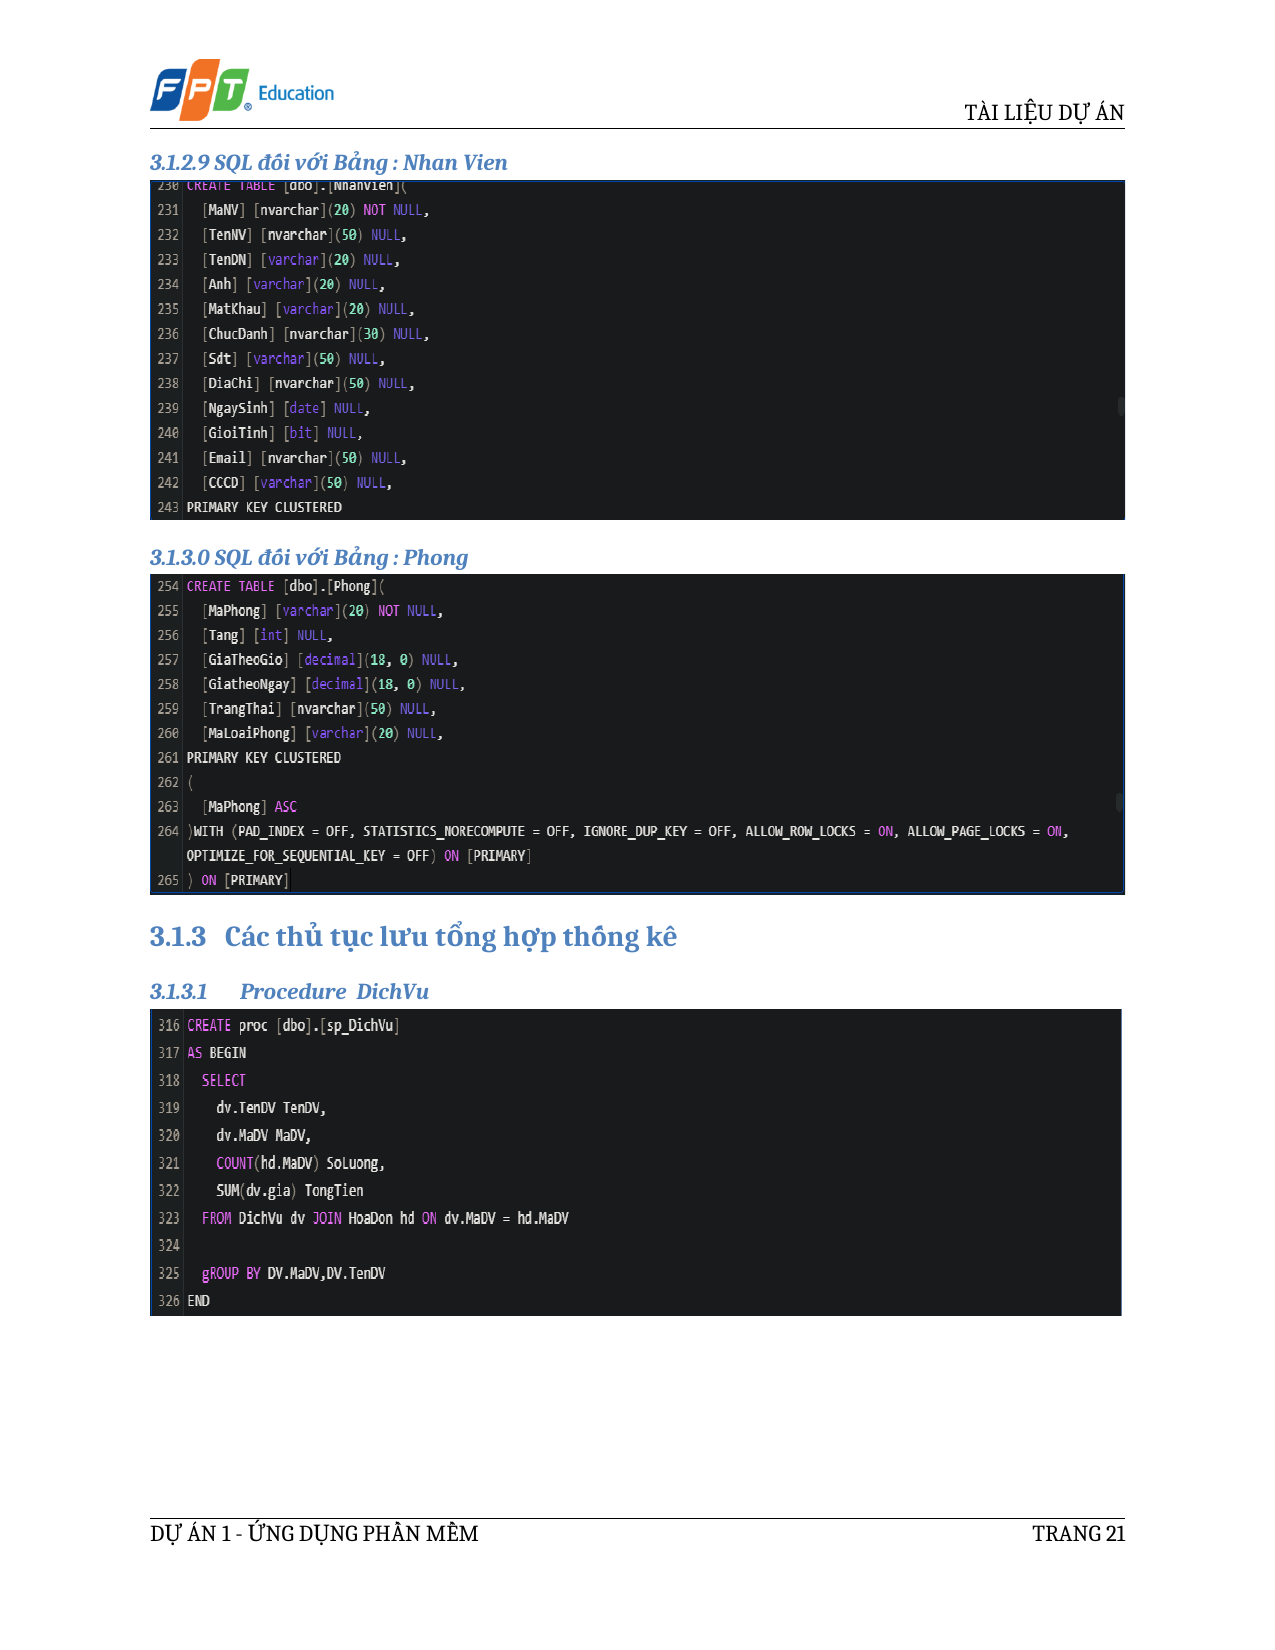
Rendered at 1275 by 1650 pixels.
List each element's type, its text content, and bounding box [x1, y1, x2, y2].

picture [150, 59, 336, 121]
picture [150, 180, 1125, 520]
subtitle Procedure DichVu [150, 979, 1125, 1006]
picture [150, 574, 1125, 895]
subtitle 3.1.3.0 SQL đối với Bảng : Phong [150, 544, 1125, 571]
picture [150, 1009, 1122, 1316]
subtitle 3.1.2.9 SQL đối với Bảng : Nhan Vien [150, 150, 1125, 176]
subtitle Các thủ tục lưu tổng hợp thống kê [150, 920, 1125, 953]
